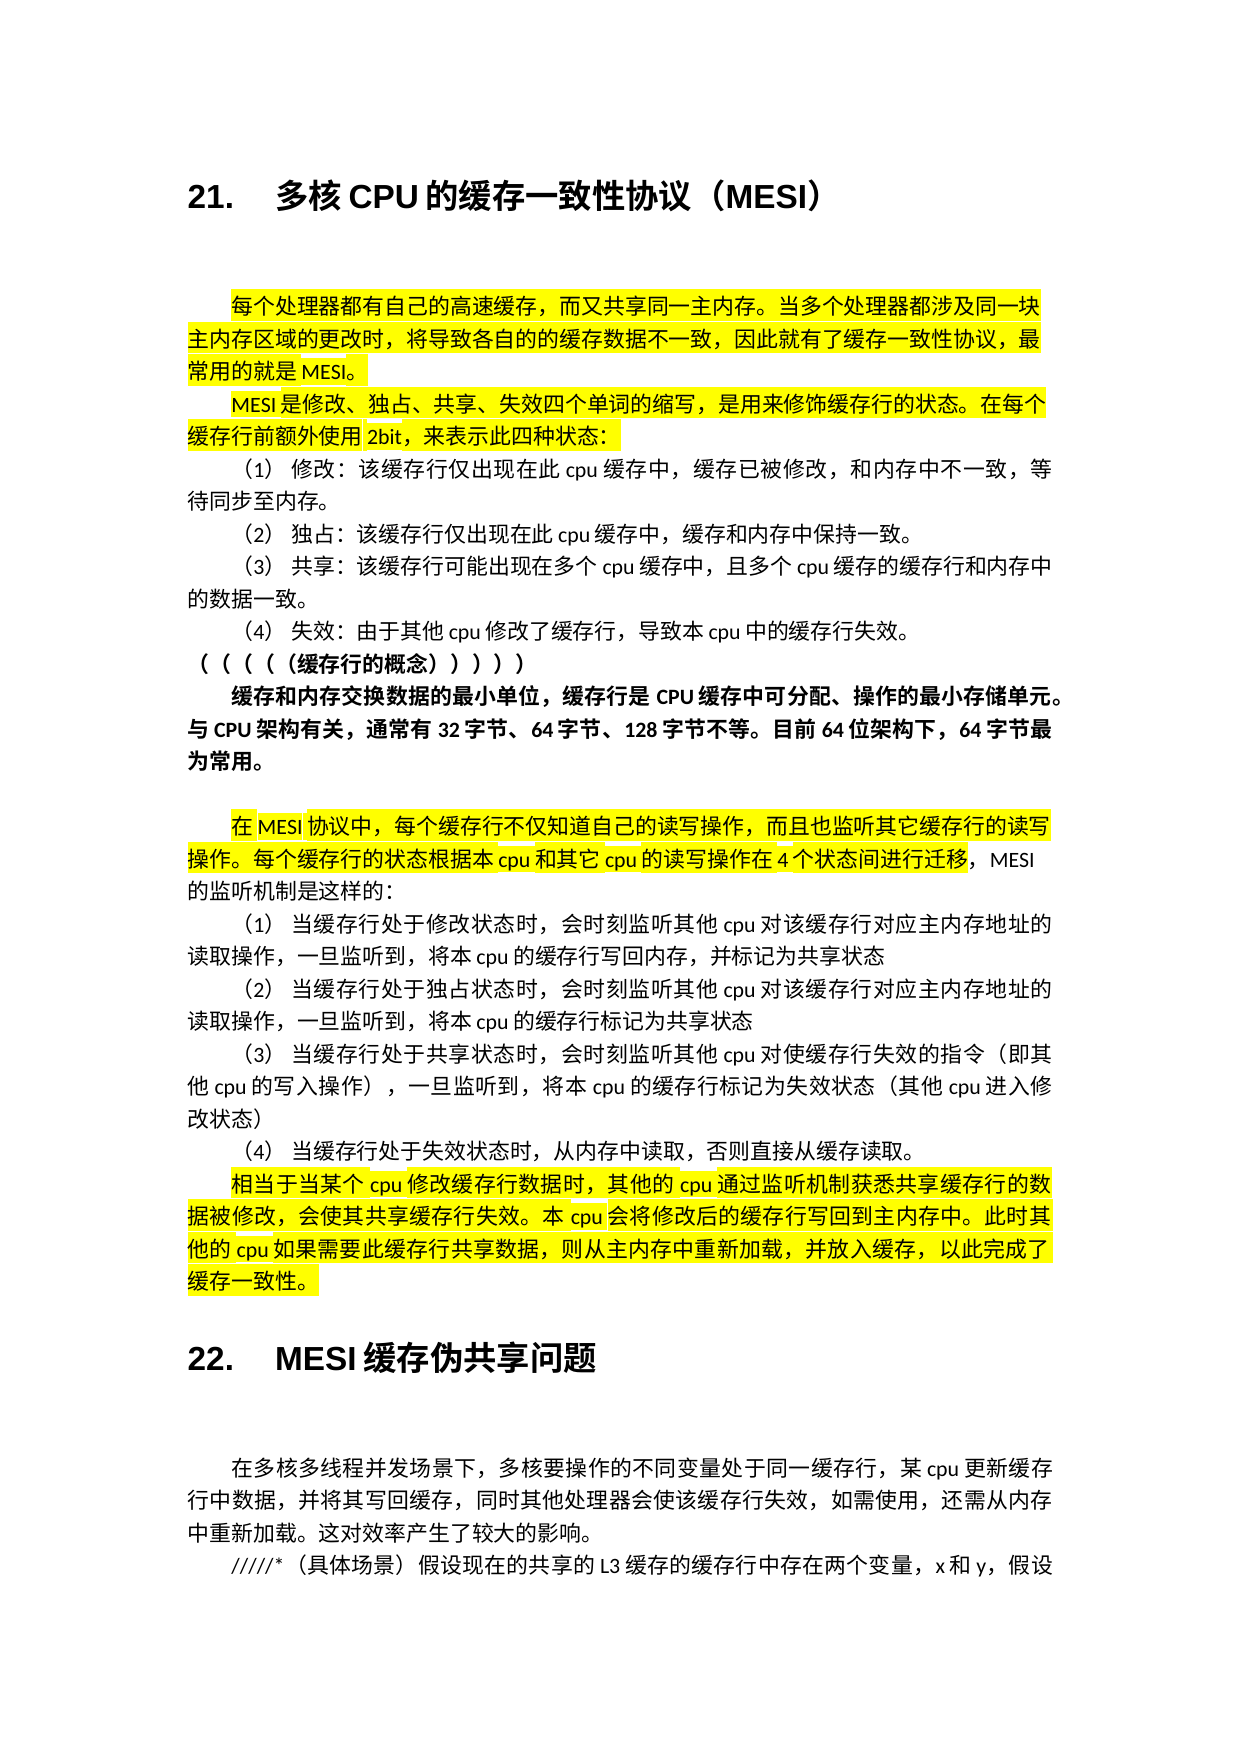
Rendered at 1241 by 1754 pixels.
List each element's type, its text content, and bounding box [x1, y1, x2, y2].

subtitle 多核CPU的缓存一致性协议（MESI） [187, 162, 1053, 227]
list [187, 1548, 1053, 1580]
list MESI是修改、独占、共享、失效四个单词的缩写，是用来修饰缓存行的状态。在每个缓存行前额外使用2bit，来表示此四种状态： [187, 386, 1053, 451]
list 缓存和内存交换数据的最小单位，缓存行是CPU缓存中可分配、操作的最小存储单元。与CPU架构有关，通常有32字节、64字节、128字节不等。目前64位架构下，64字节最为常用。 [187, 679, 1053, 776]
list 失效：由于其他cpu修改了缓存行，导致本cpu中的缓存行失效。 [187, 614, 1053, 646]
list 当缓存行处于修改状态时，会时刻监听其他cpu对该缓存行对应主内存地址的读取操作，一旦监听到，将本cpu的缓存行写回内存，并标记为共享状态 [187, 906, 1053, 971]
list 在多核多线程并发场景下，多核要操作的不同变量处于同一缓存行，某cpu更新缓存行中数据，并将其写回缓存，同时其他处理器会使该缓存行失效，如需使用，还需从内存中重新加载。这对效率产生了较大的影响。 [187, 1450, 1053, 1548]
subtitle MESI缓存伪共享问题 [187, 1323, 1053, 1388]
list 当缓存行处于共享状态时，会时刻监听其他cpu对使缓存行失效的指令（即其他cpu的写入操作），一旦监听到，将本cpu的缓存行标记为失效状态（其他cpu进入修改状态） [187, 1036, 1053, 1134]
list 相当于当某个cpu修改缓存行数据时，其他的cpu通过监听机制获悉共享缓存行的数据被修改，会使其共享缓存行失效。本cpu会将修改后的缓存行写回到主内存中。此时其他的cpu如果需要此缓存行共享数据，则从主内存中重新加载，并放入缓存，以此完成了缓存一致性。 [187, 1166, 1053, 1247]
list 在MESI协议中，每个缓存行不仅知道自己的读写操作，而且也监听其它缓存行的读写操作。每个缓存行的状态根据本cpu和其它cpu的读写操作在4个状态间进行迁移，MESI的监听机制是这样的： [187, 809, 1053, 906]
list 相当于当某个cpu修改缓存行数据时，其他的cpu通过监听机制获悉共享缓存行的数据被修改，会使其共享缓存行失效。本cpu会将修改后的缓存行写回到主内存中。此时其他的cpu如果需要此缓存行共享数据，则从主内存中重新加载，并放入缓存，以此完成了缓存一致性。 [187, 1248, 1053, 1296]
list 当缓存行处于独占状态时，会时刻监听其他cpu对该缓存行对应主内存地址的读取操作，一旦监听到，将本cpu的缓存行标记为共享状态 [187, 971, 1053, 1036]
list 独占：该缓存行仅出现在此cpu缓存中，缓存和内存中保持一致。 [187, 516, 1053, 549]
list 当缓存行处于失效状态时，从内存中读取，否则直接从缓存读取。 [187, 1134, 1053, 1166]
list 每个处理器都有自己的高速缓存，而又共享同一主内存。当多个处理器都涉及同一块主内存区域的更改时，将导致各自的的缓存数据不一致，因此就有了缓存一致性协议，最常用的就是MESI。 [187, 289, 1053, 386]
list 共享：该缓存行可能出现在多个cpu缓存中，且多个cpu缓存的缓存行和内存中的数据一致。 [187, 549, 1053, 614]
list （（（（（缓存行的概念））））） [187, 646, 1053, 679]
list 修改：该缓存行仅出现在此cpu缓存中，缓存已被修改，和内存中不一致，等待同步至内存。 [187, 451, 1053, 516]
